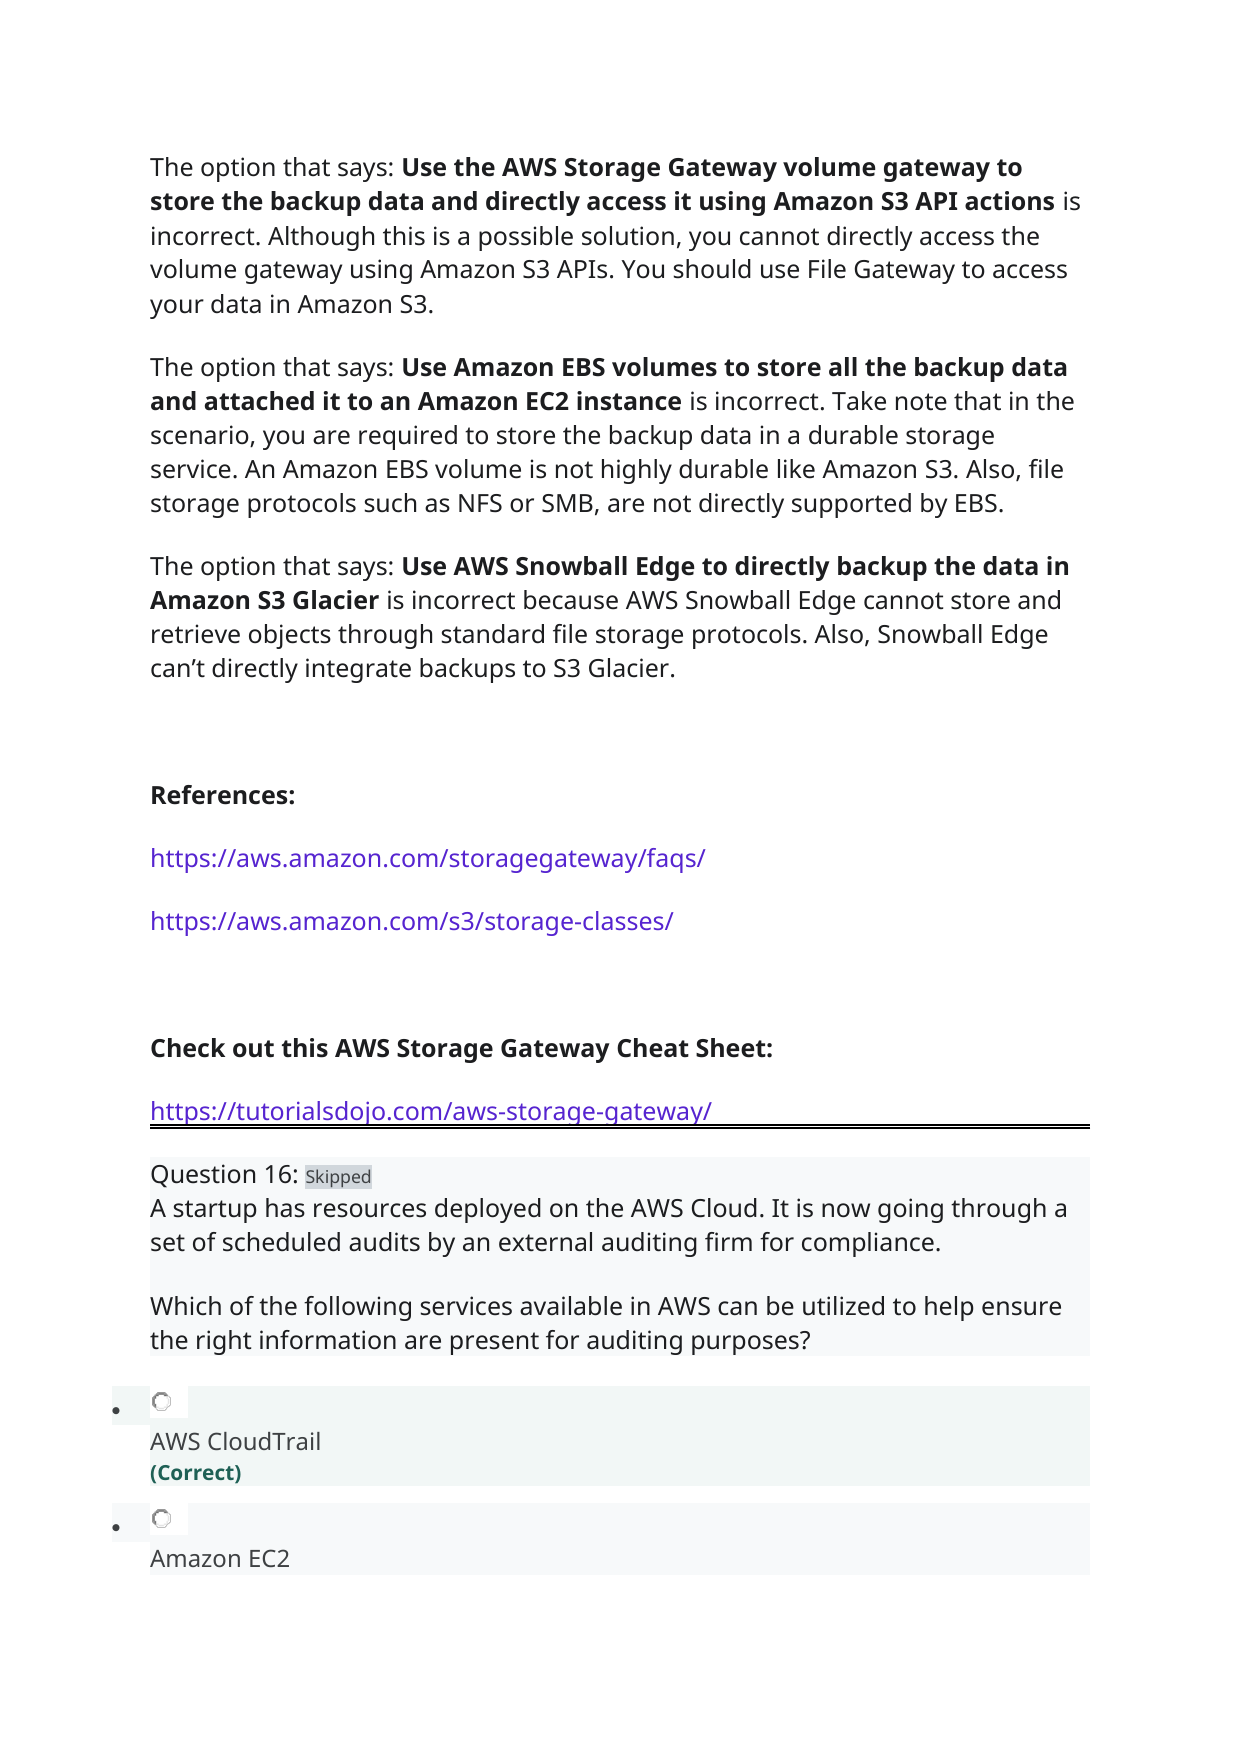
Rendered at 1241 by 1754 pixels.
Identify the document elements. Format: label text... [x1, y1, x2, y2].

text A startup has resources deployed on the AWS Cloud. It is now going through a set of scheduled audits by an external auditing firm for compliance. [150, 1191, 1090, 1259]
text Check out this AWS Storage Gateway Cheat Sheet: [150, 1031, 1090, 1064]
text Amazon EC2 [150, 1542, 1090, 1575]
text Which of the following services available in AWS can be utilized to help ensure the right information are present for auditing purposes? [150, 1288, 1090, 1356]
text (Correct) [150, 1458, 1090, 1486]
list ​ [112, 1503, 1090, 1542]
text https://aws.amazon.com/storagegateway/faqs/ [150, 841, 1090, 875]
text The option that says: Use AWS Snowball Edge to directly backup the data in Amazon S3 Glacier is incorrect because AWS Snowball Edge cannot store and retrieve objects through standard file storage protocols. Also, Snowball Edge can’t directly integrate backups to S3 Glacier. [150, 549, 1090, 685]
text References: [150, 778, 1090, 812]
text https://tutorialsdojo.com/aws-storage-gateway/ [150, 1094, 1090, 1124]
text AWS CloudTrail [150, 1425, 1090, 1458]
text Question 16: Skipped [150, 1157, 1090, 1191]
list ​ [112, 1386, 1090, 1425]
text https://aws.amazon.com/s3/storage-classes/ [150, 904, 1090, 938]
text The option that says: Use Amazon EBS volumes to store all the backup data and attached it to an Amazon EC2 instance is incorrect. Take note that in the scenario, you are required to store the backup data in a durable storage service. An Amazon EBS volume is not highly durable like Amazon S3. Also, file storage protocols such as NFS or SMB, are not directly supported by EBS. [150, 349, 1090, 520]
text The option that says: Use the AWS Storage Gateway volume gateway to store the backup data and directly access it using Amazon S3 API actions is incorrect. Although this is a possible solution, you cannot directly access the volume gateway using Amazon S3 APIs. You should use File Gateway to access your data in Amazon S3. [150, 150, 1090, 320]
